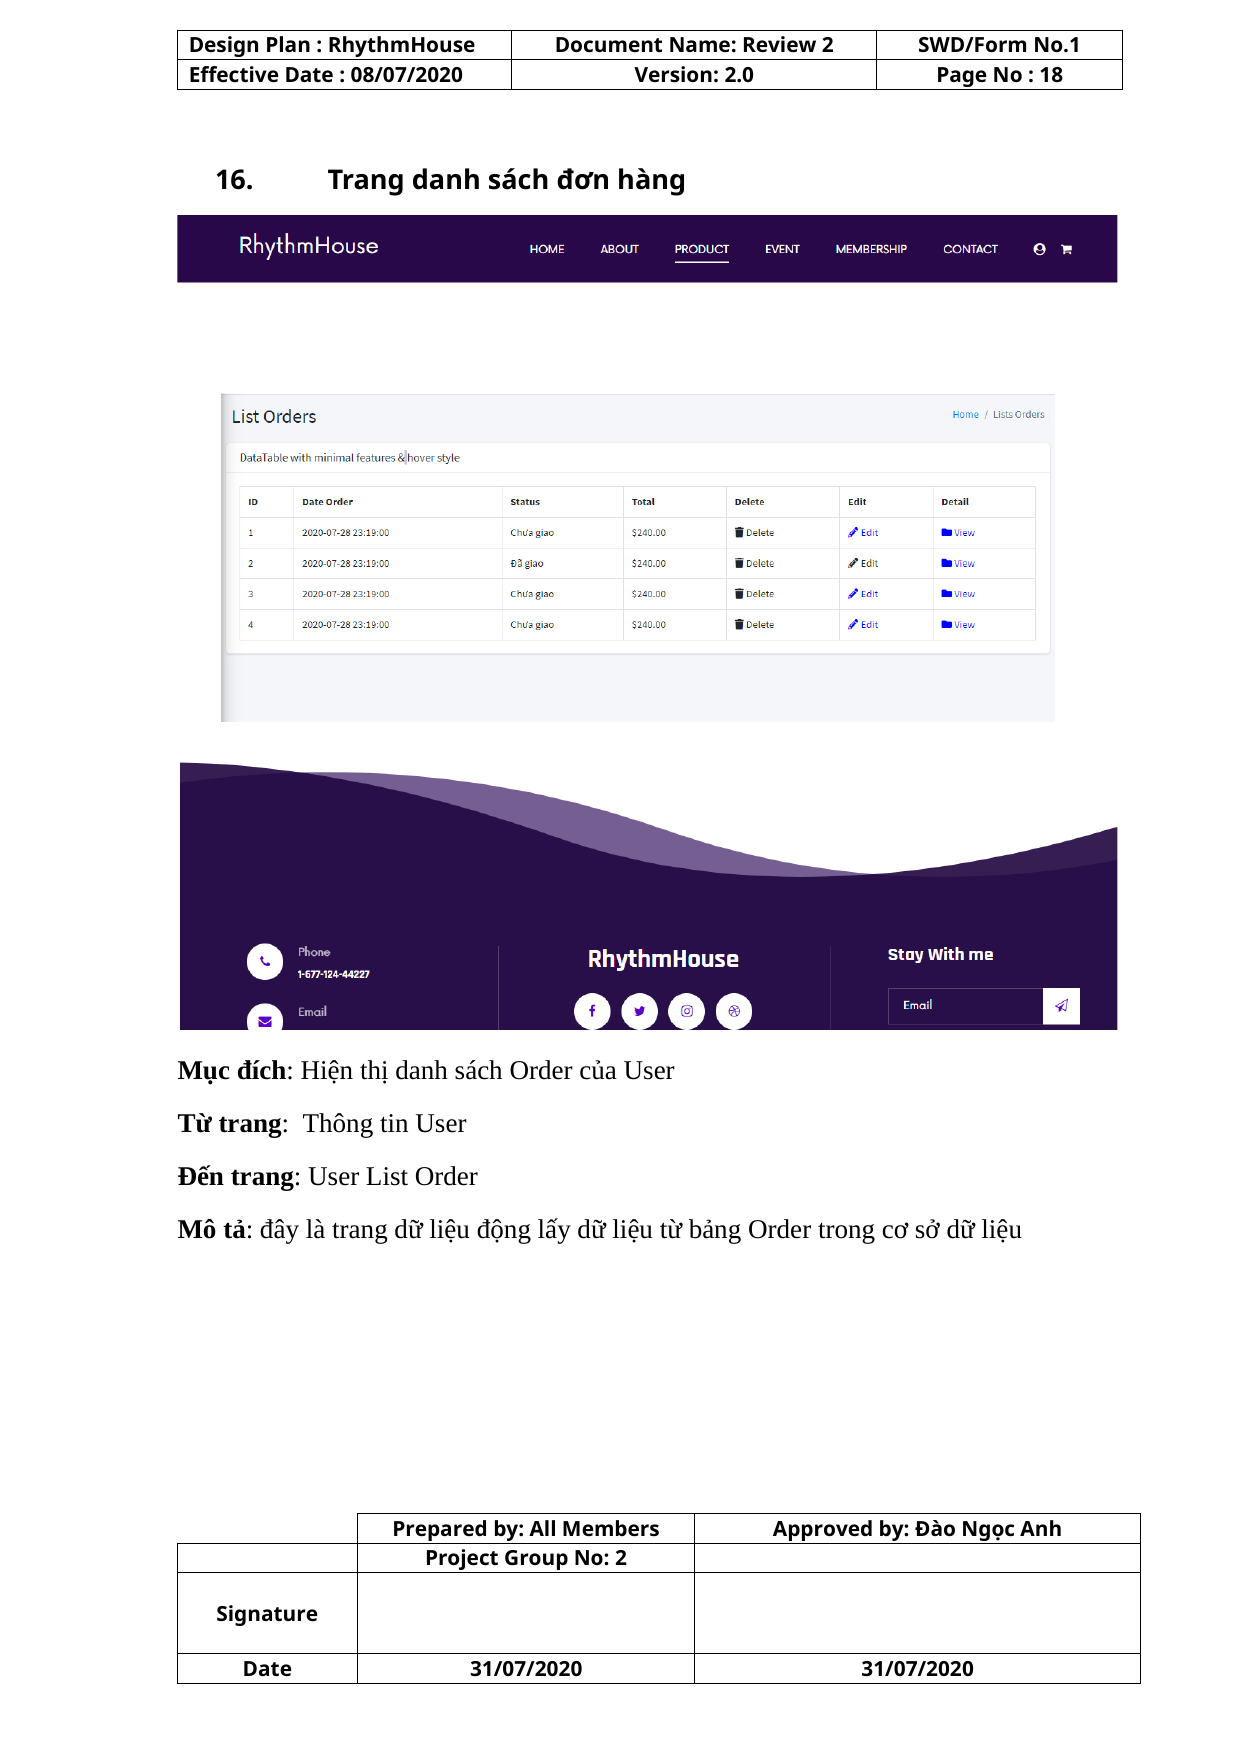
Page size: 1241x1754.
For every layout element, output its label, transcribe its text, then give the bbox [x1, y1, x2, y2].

text Đến trang: User List Order [177, 1160, 1122, 1191]
text Từ trang: Thông tin User [177, 1107, 1122, 1138]
text Mô tả: đây là trang dữ liệu động lấy dữ liệu từ bảng Order trong cơ sở dữ liệu [177, 1213, 1122, 1244]
text Mục đích: Hiện thị danh sách Order của User [177, 1054, 1122, 1085]
list Trang danh sách đơn hàng [215, 160, 1122, 197]
picture [177, 215, 1118, 1033]
